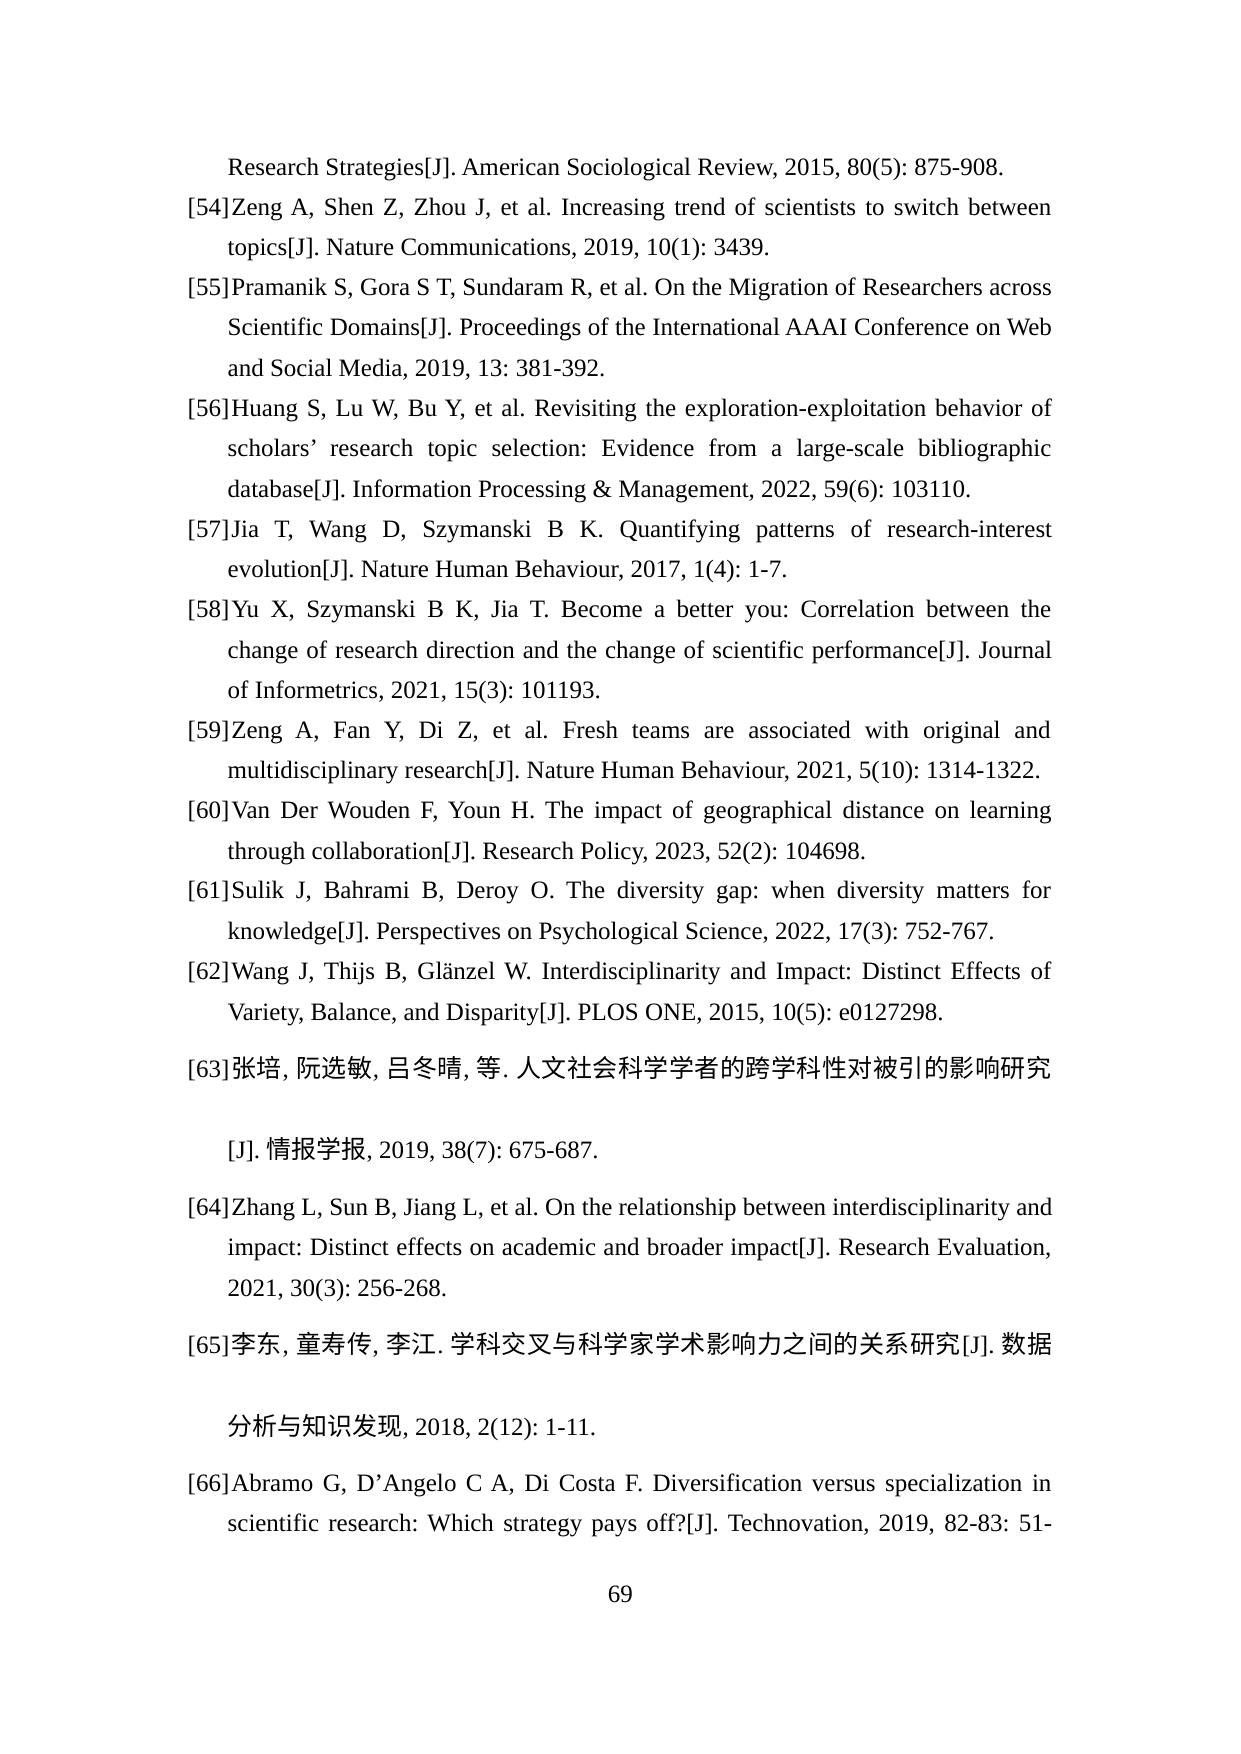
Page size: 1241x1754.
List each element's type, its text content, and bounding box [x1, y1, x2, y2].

text [64] Zhang L, Sun B, Jiang L, et al. On the relationship between interdisciplinarity and impact: Distinct effects on academic and broader impact[J]. Research Evaluation, 2021, 30(3): 256-268. [187, 1190, 1053, 1303]
text [65] 李东, 童寿传, 李江. 学科交叉与科学家学术影响力之间的关系研究[J]. 数据分析与知识发现, 2018, 2(12): 1-11. [187, 1311, 1053, 1457]
text [54] Zeng A, Shen Z, Zhou J, et al. Increasing trend of scientists to switch between topics[J]. Nature Communications, 2019, 10(1): 3439. [187, 190, 1053, 263]
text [187, 150, 1053, 182]
text [55] Pramanik S, Gora S T, Sundaram R, et al. On the Migration of Researchers across Scientific Domains[J]. Proceedings of the International AAAI Conference on Web and Social Media, 2019, 13: 381-392. [187, 270, 1053, 384]
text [187, 1466, 1053, 1539]
text [57] Jia T, Wang D, Szymanski B K. Quantifying patterns of research-interest evolution[J]. Nature Human Behaviour, 2017, 1(4): 1-7. [187, 512, 1053, 585]
text [62] Wang J, Thijs B, Glänzel W. Interdisciplinarity and Impact: Distinct Effects of Variety, Balance, and Disparity[J]. PLOS ONE, 2015, 10(5): e0127298. [187, 954, 1053, 1027]
text [58] Yu X, Szymanski B K, Jia T. Become a better you: Correlation between the change of research direction and the change of scientific performance[J]. Journal of Informetrics, 2021, 15(3): 101193. [187, 592, 1053, 706]
text [61] Sulik J, Bahrami B, Deroy O. The diversity gap: when diversity matters for knowledge[J]. Perspectives on Psychological Science, 2022, 17(3): 752-767. [187, 874, 1053, 947]
text [60] Van Der Wouden F, Youn H. The impact of geographical distance on learning through collaboration[J]. Research Policy, 2023, 52(2): 104698. [187, 793, 1053, 867]
text [63] 张培, 阮选敏, 吕冬晴, 等. 人文社会科学学者的跨学科性对被引的影响研究[J]. 情报学报, 2019, 38(7): 675-687. [187, 1034, 1053, 1181]
text [56] Huang S, Lu W, Bu Y, et al. Revisiting the exploration-exploitation behavior of scholars’ research topic selection: Evidence from a large-scale bibliographic database[J]. Information Processing & Management, 2022, 59(6): 103110. [187, 391, 1053, 505]
text [59] Zeng A, Fan Y, Di Z, et al. Fresh teams are associated with original and multidisciplinary research[J]. Nature Human Behaviour, 2021, 5(10): 1314-1322. [187, 713, 1053, 786]
